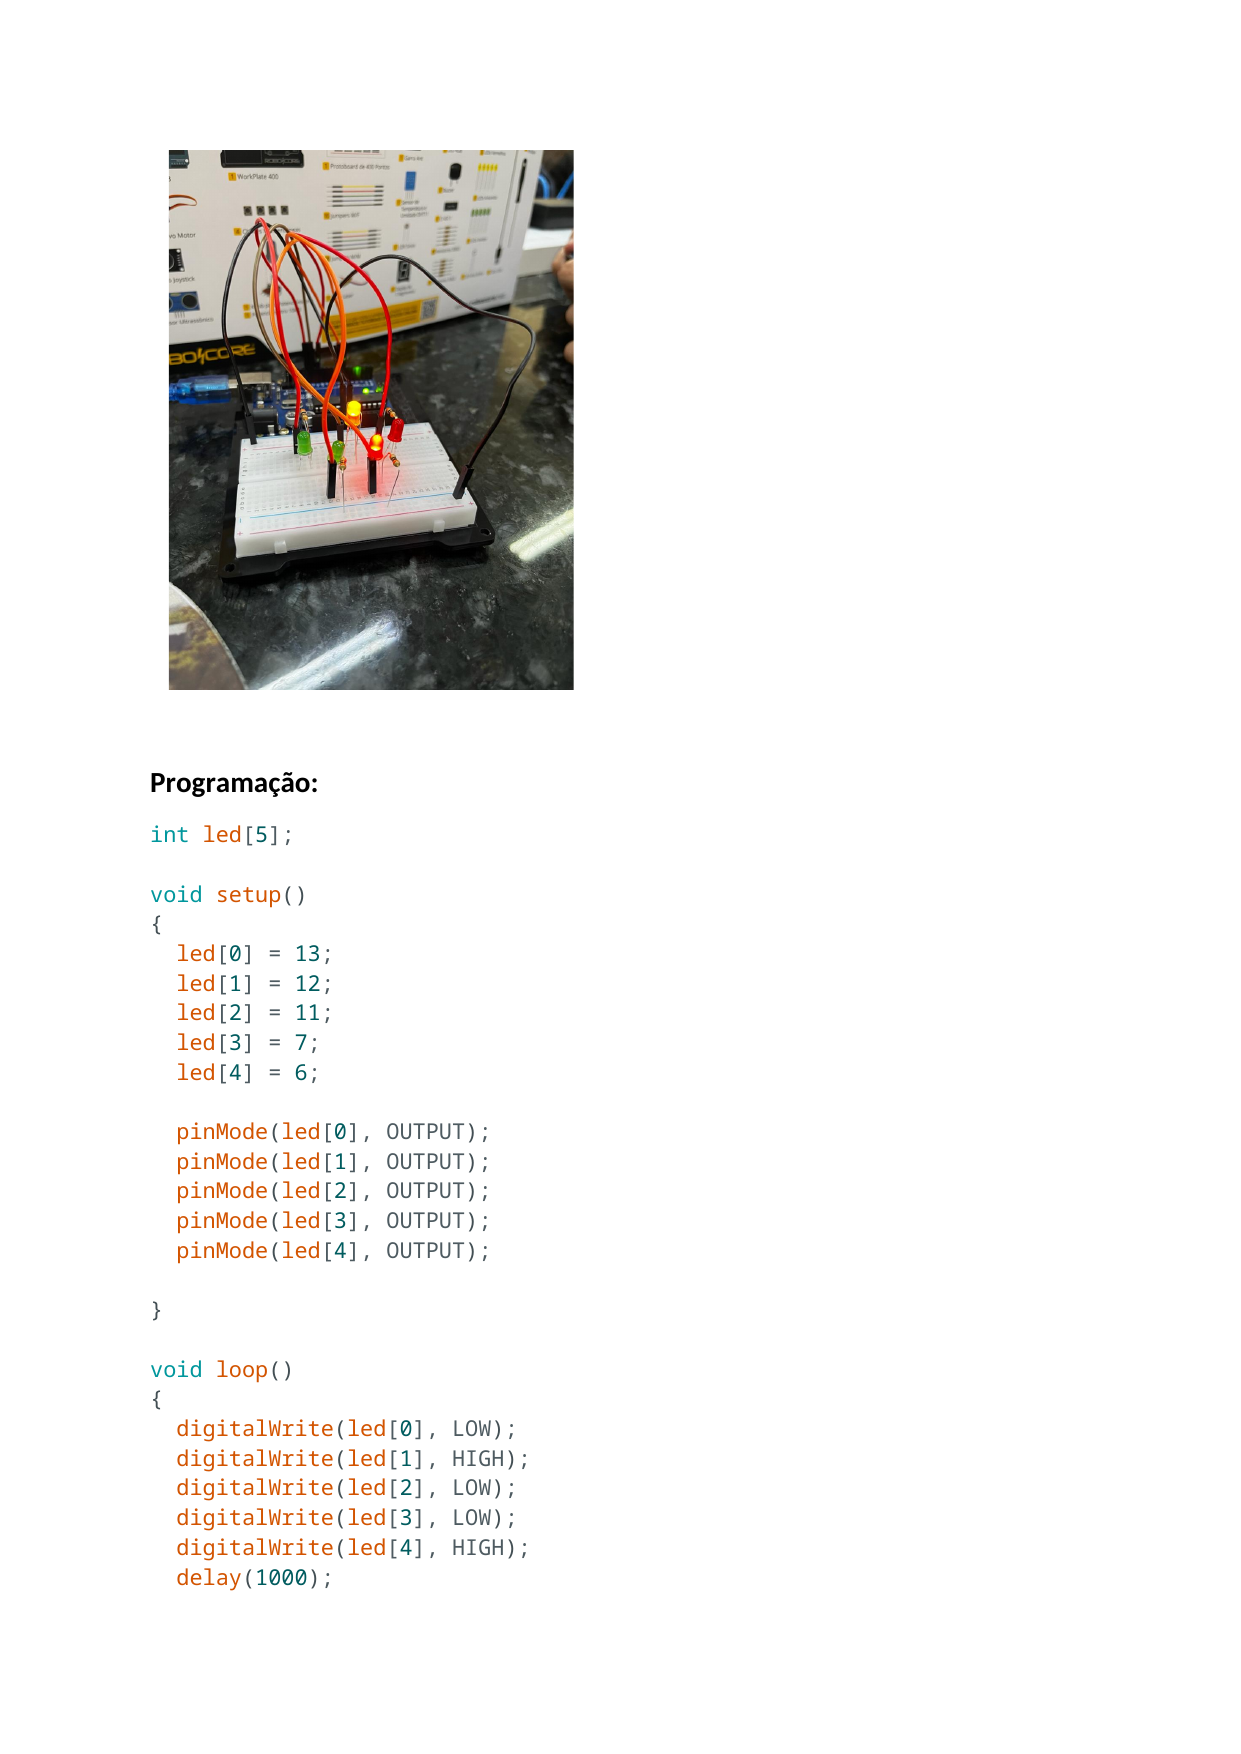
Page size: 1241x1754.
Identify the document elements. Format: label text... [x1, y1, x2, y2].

text void loop() [150, 1353, 1090, 1383]
text Programação: [150, 764, 1090, 799]
text pinMode(led[4], OUTPUT); [150, 1234, 1090, 1264]
text void setup() [150, 878, 1090, 908]
text led[4] = 6; [150, 1056, 1090, 1086]
text digitalWrite(led[4], HIGH); [150, 1531, 1090, 1561]
text delay(1000); [150, 1561, 1090, 1591]
text led[1] = 12; [150, 967, 1090, 997]
text digitalWrite(led[0], LOW); [150, 1413, 1090, 1442]
text led[3] = 7; [150, 1027, 1090, 1056]
text digitalWrite(led[1], HIGH); [150, 1442, 1090, 1472]
text int led[5]; [150, 819, 1090, 849]
text digitalWrite(led[2], LOW); [150, 1472, 1090, 1502]
text pinMode(led[1], OUTPUT); [150, 1146, 1090, 1175]
text pinMode(led[3], OUTPUT); [150, 1205, 1090, 1234]
text led[2] = 11; [150, 997, 1090, 1027]
text digitalWrite(led[3], LOW); [150, 1502, 1090, 1531]
text pinMode(led[0], OUTPUT); [150, 1116, 1090, 1146]
text pinMode(led[2], OUTPUT); [150, 1175, 1090, 1205]
text led[0] = 13; [150, 938, 1090, 967]
text { [150, 908, 1090, 938]
text { [150, 1383, 1090, 1413]
text } [150, 1294, 1090, 1324]
